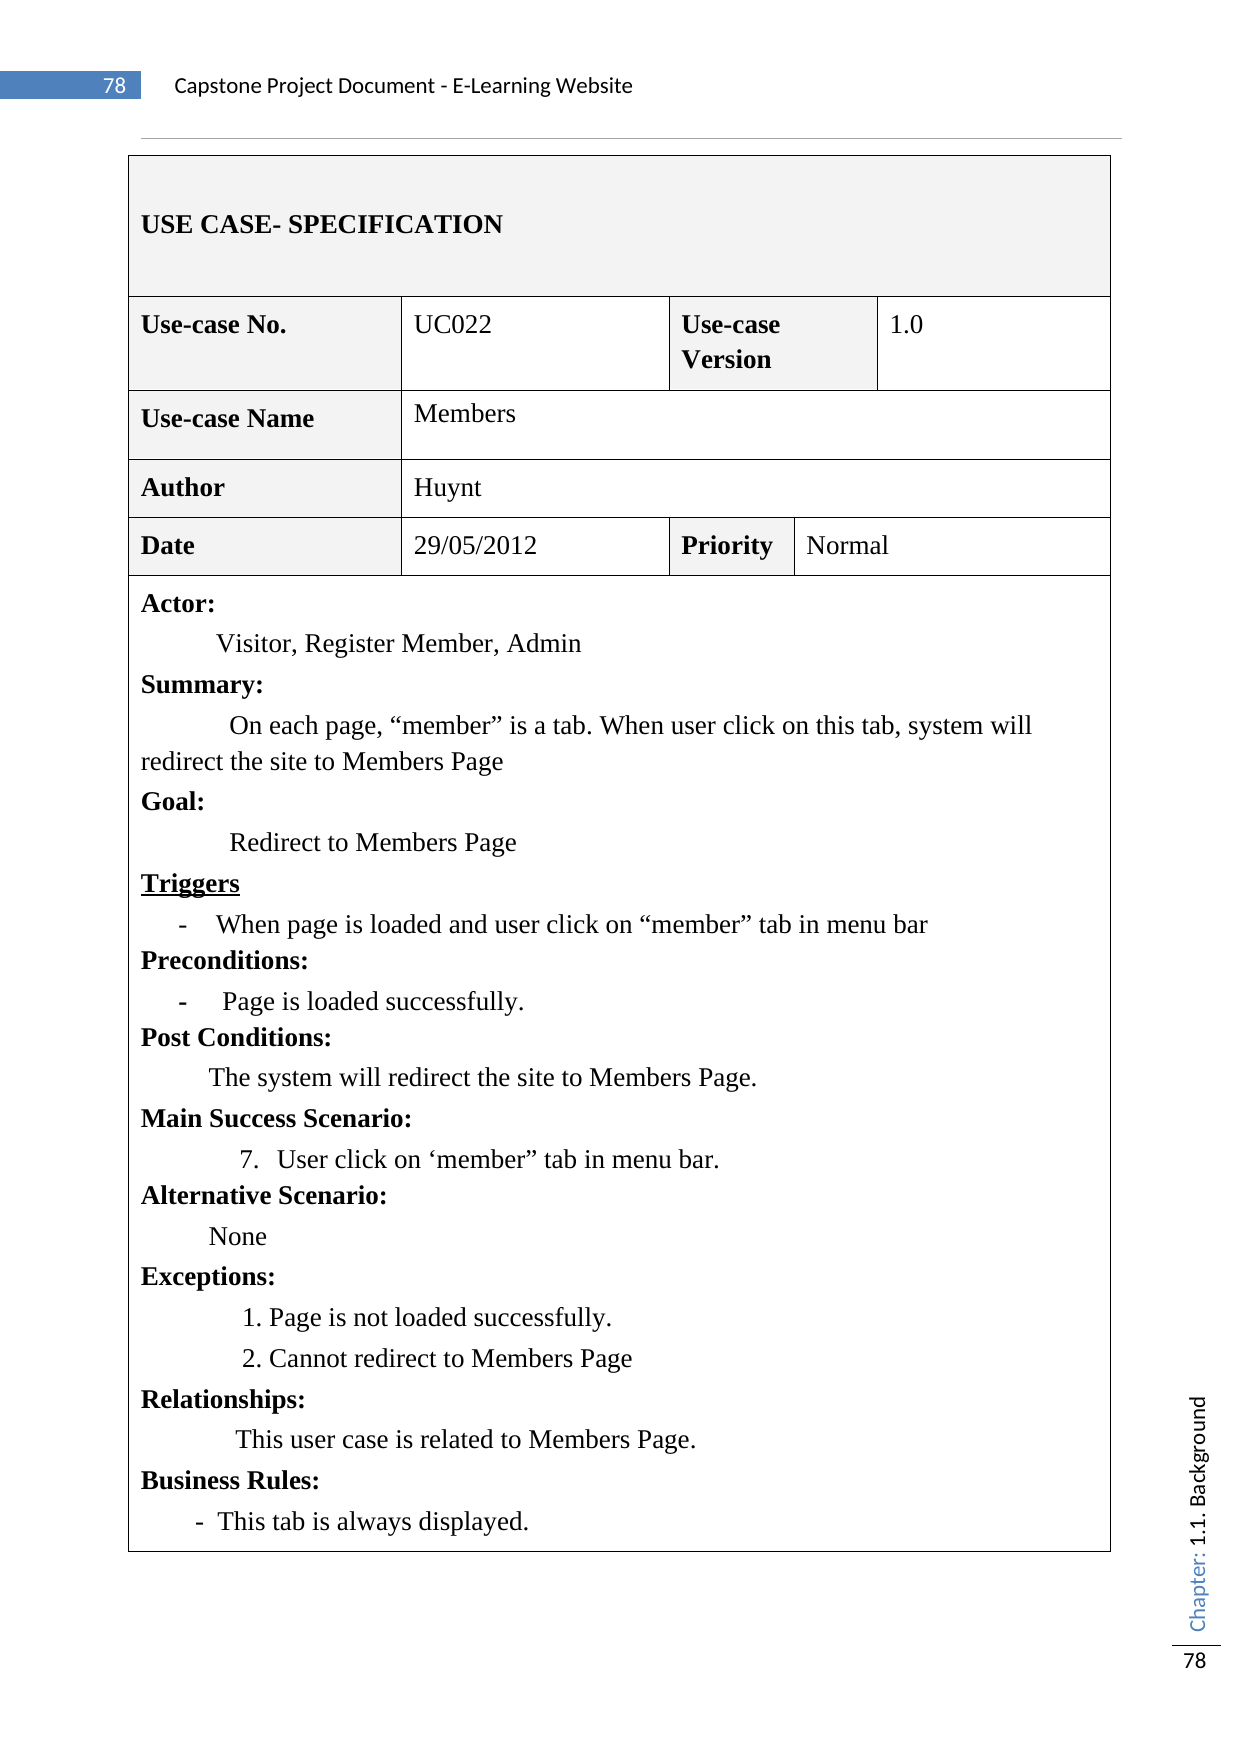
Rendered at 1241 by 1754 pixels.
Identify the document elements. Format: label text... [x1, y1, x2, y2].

table_cell Author [129, 460, 401, 517]
table_cell 29/05/2012 [402, 518, 669, 575]
table_cell Priority [670, 518, 794, 575]
table_header USE CASE- SPECIFICATION [129, 156, 1110, 296]
table_cell UC022 [402, 297, 669, 389]
table_cell Use-case Name [129, 391, 401, 458]
table_cell Normal [795, 518, 1110, 575]
table_cell Use-case No. [129, 297, 401, 389]
table_cell Actor: Visitor, Register Member, Admin Summary: On each page, “member” is a tab. When user click on this tab, system will redirect the site to Members Page Goal: Redirect to Members Page Triggers When page is loaded and user click on “member” tab in menu bar Preconditions: Page is loaded successfully. Post Conditions: The system will redirect the site to Members Page. Main Success Scenario: User click on ‘member” tab in menu bar. Alternative Scenario: None Exceptions: 1. Page is not loaded successfully. 2. Cannot redirect to Members Page Relationships: This user case is related to Members Page. Business Rules: - This tab is always displayed. [129, 576, 1110, 1551]
table_cell Date [129, 518, 401, 575]
table_cell Use-case Version [670, 297, 877, 389]
table_cell 1.0 [878, 297, 1110, 389]
table_cell Huynt [402, 460, 1110, 517]
table_cell Members [402, 391, 1110, 458]
